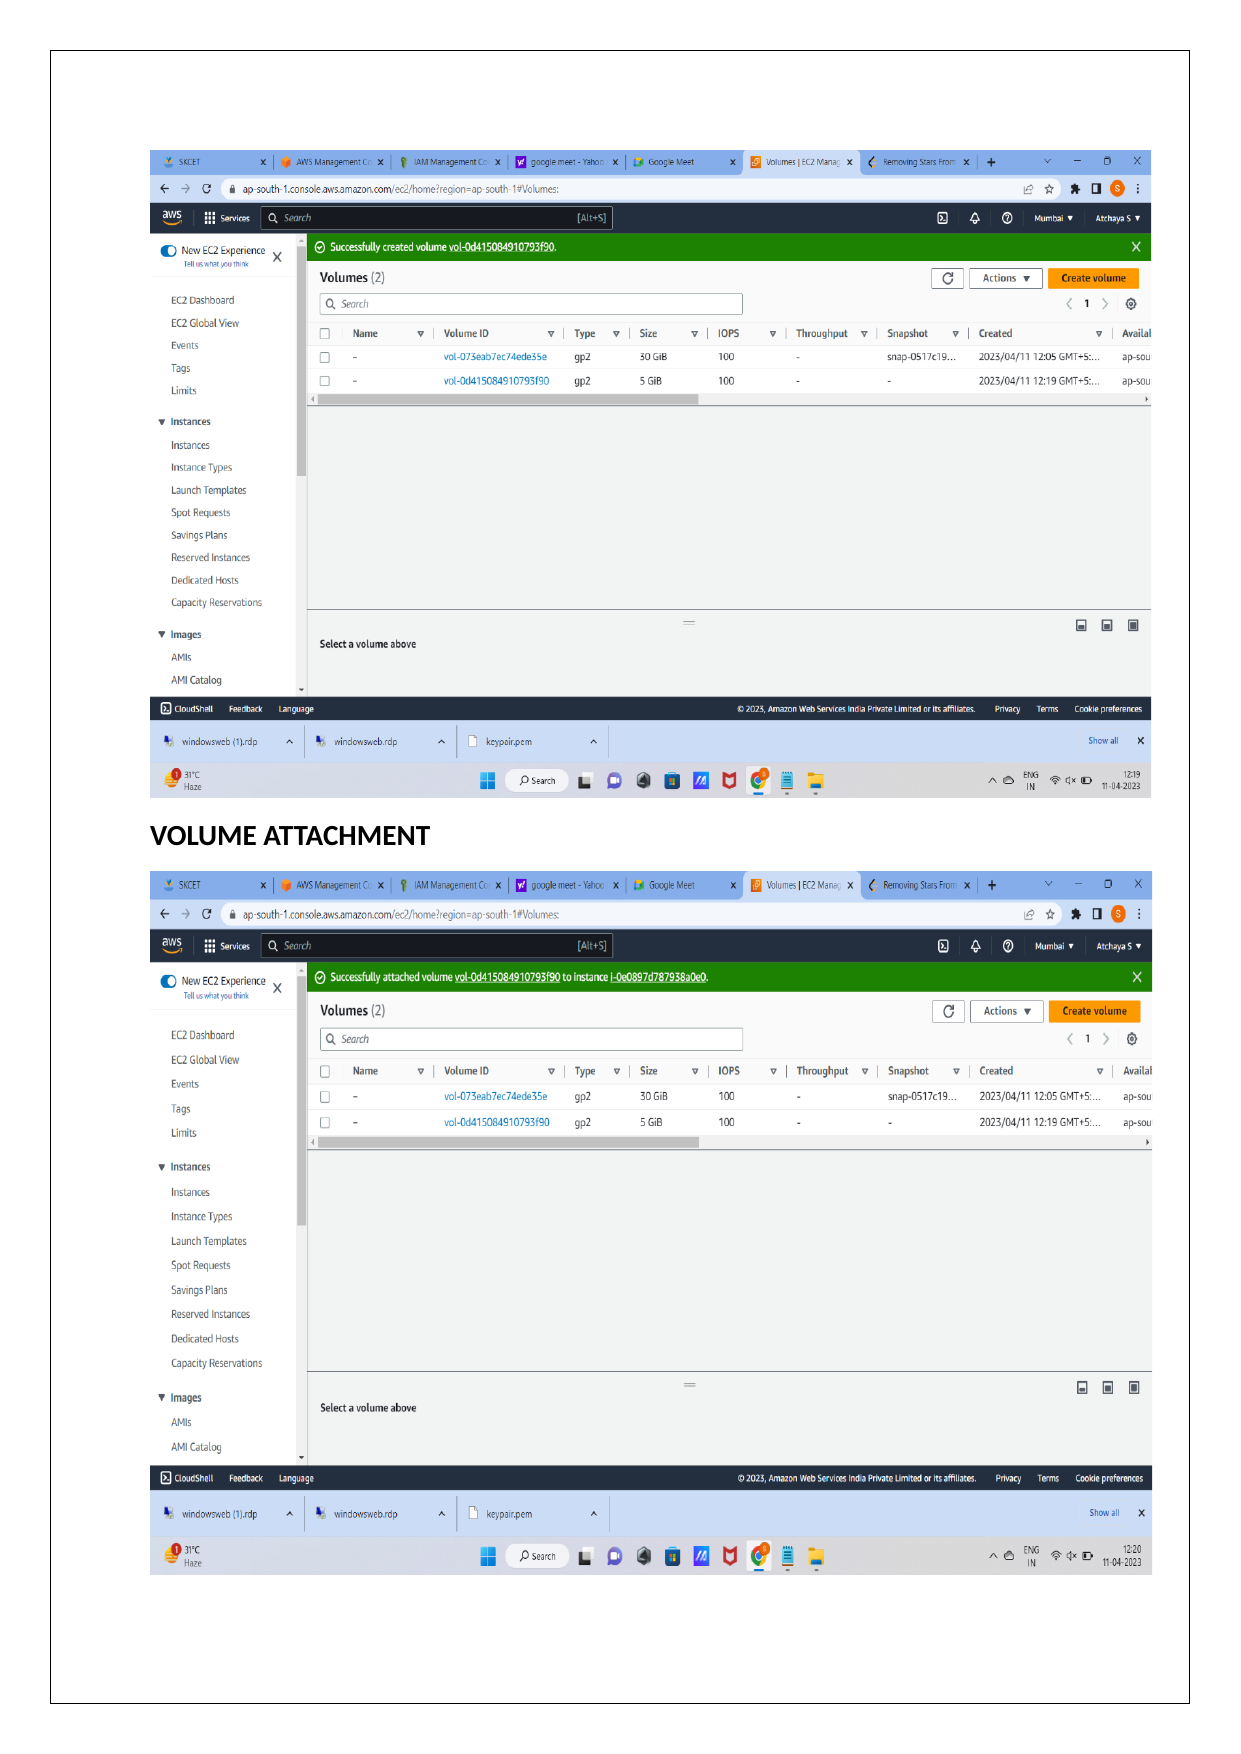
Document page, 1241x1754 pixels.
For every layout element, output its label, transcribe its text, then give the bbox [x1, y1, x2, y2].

text VOLUME ATTACHMENT [150, 817, 1090, 852]
picture [150, 871, 1153, 1575]
picture [150, 150, 1152, 798]
